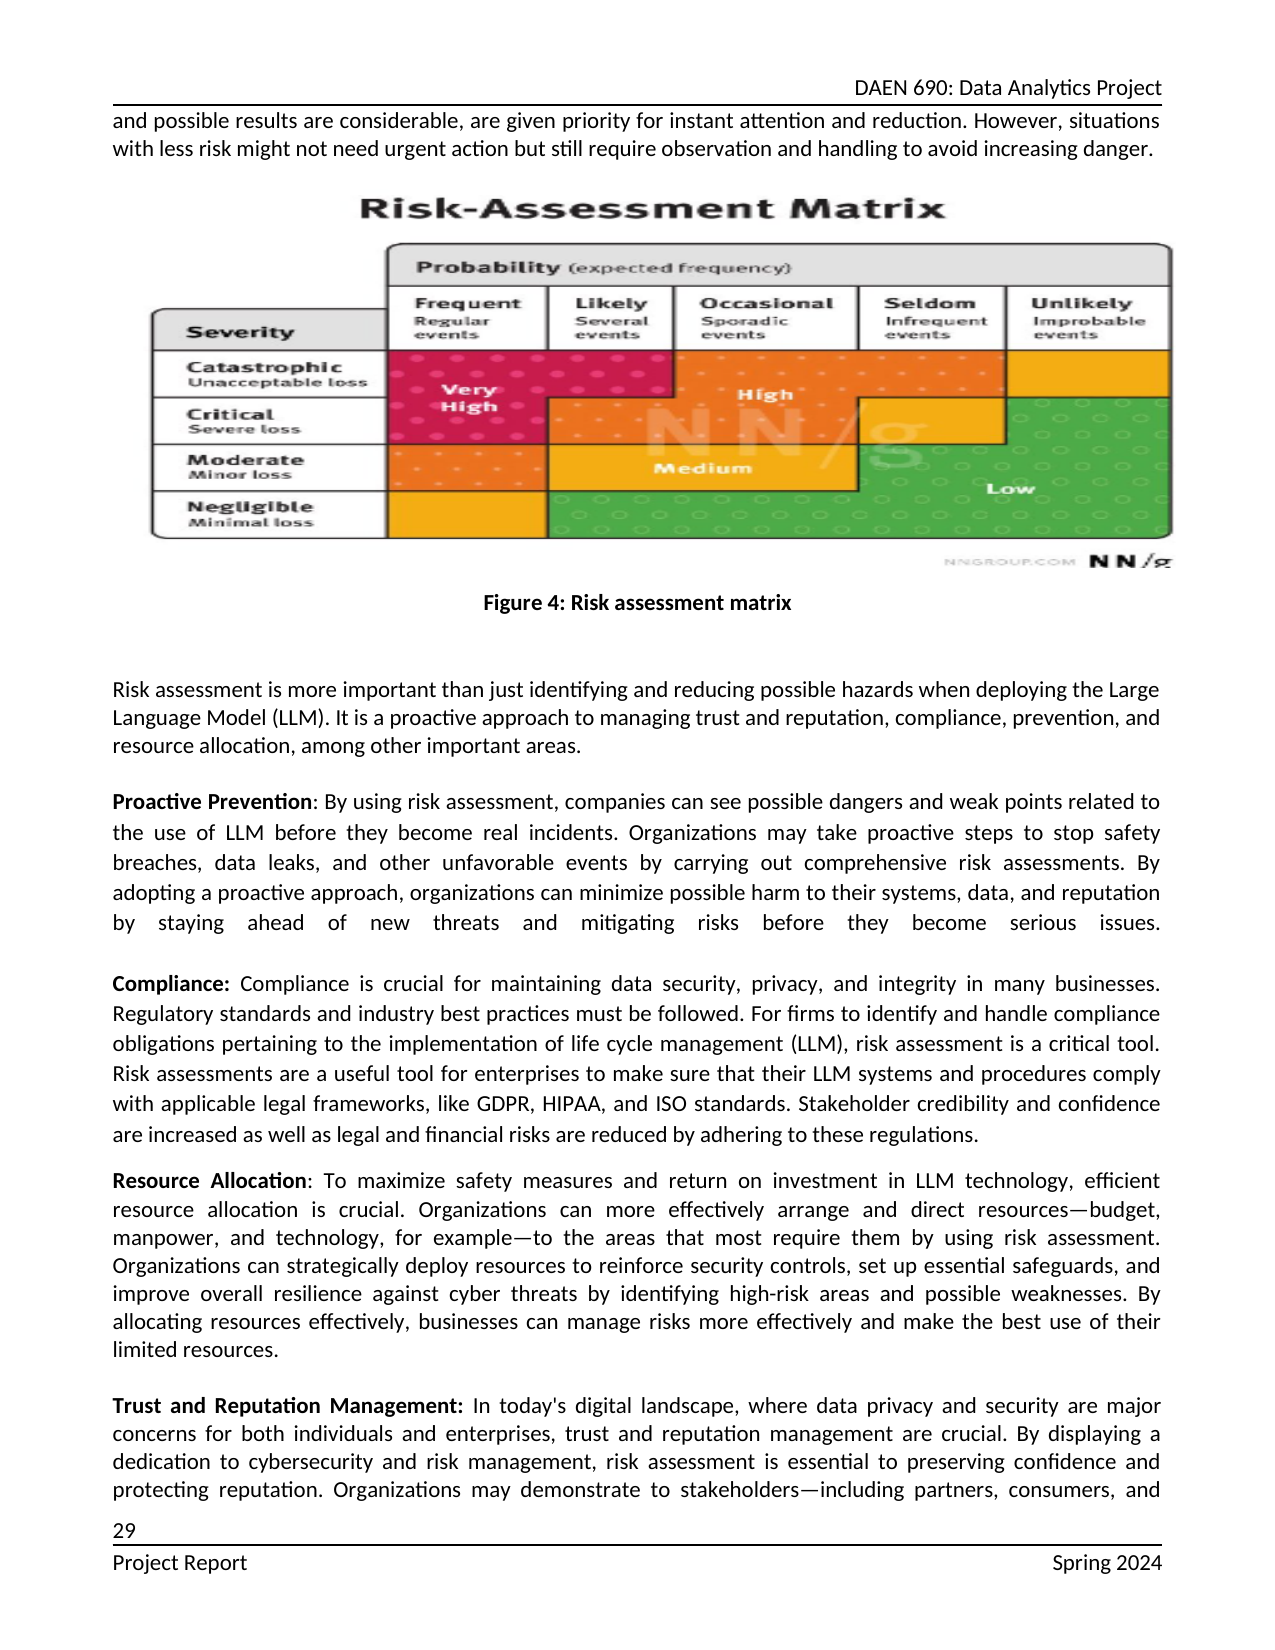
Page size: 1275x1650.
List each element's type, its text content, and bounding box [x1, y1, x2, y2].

text Figure 4: Risk assessment matrix [112, 588, 1162, 616]
text Resource Allocation: To maximize safety measures and return on investment in LLM technology, efficient resource allocation is crucial. Organizations can more effectively arrange and direct resources—budget, manpower, and technology, for example—to the areas that most require them by using risk assessment. Organizations can strategically deploy resources to reinforce security controls, set up essential safeguards, and improve overall resilience against cyber threats by identifying high-risk areas and possible weaknesses. By allocating resources effectively, businesses can manage risks more effectively and make the best use of their limited resources. [112, 1167, 1162, 1363]
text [112, 106, 1162, 162]
picture [112, 189, 1216, 568]
text Proactive Prevention: By using risk assessment, companies can see possible dangers and weak points related to the use of LLM before they become real incidents. Organizations may take proactive steps to stop safety breaches, data leaks, and other unfavorable events by carrying out comprehensive risk assessments. By adopting a proactive approach, organizations can minimize possible harm to their systems, data, and reputation by staying ahead of new threats and mitigating risks before they become serious issues. Compliance: Compliance is crucial for maintaining data security, privacy, and integrity in many businesses. Regulatory standards and industry best practices must be followed. For firms to identify and handle compliance obligations pertaining to the implementation of life cycle management (LLM), risk assessment is a critical tool. Risk assessments are a useful tool for enterprises to make sure that their LLM systems and procedures comply with applicable legal frameworks, like GDPR, HIPAA, and ISO standards. Stakeholder credibility and confidence are increased as well as legal and financial risks are reduced by adhering to these regulations. [112, 787, 1162, 1148]
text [112, 1391, 1162, 1503]
text Risk assessment is more important than just identifying and reducing possible hazards when deploying the Large Language Model (LLM). It is a proactive approach to managing trust and reputation, compliance, prevention, and resource allocation, among other important areas. [112, 675, 1162, 759]
